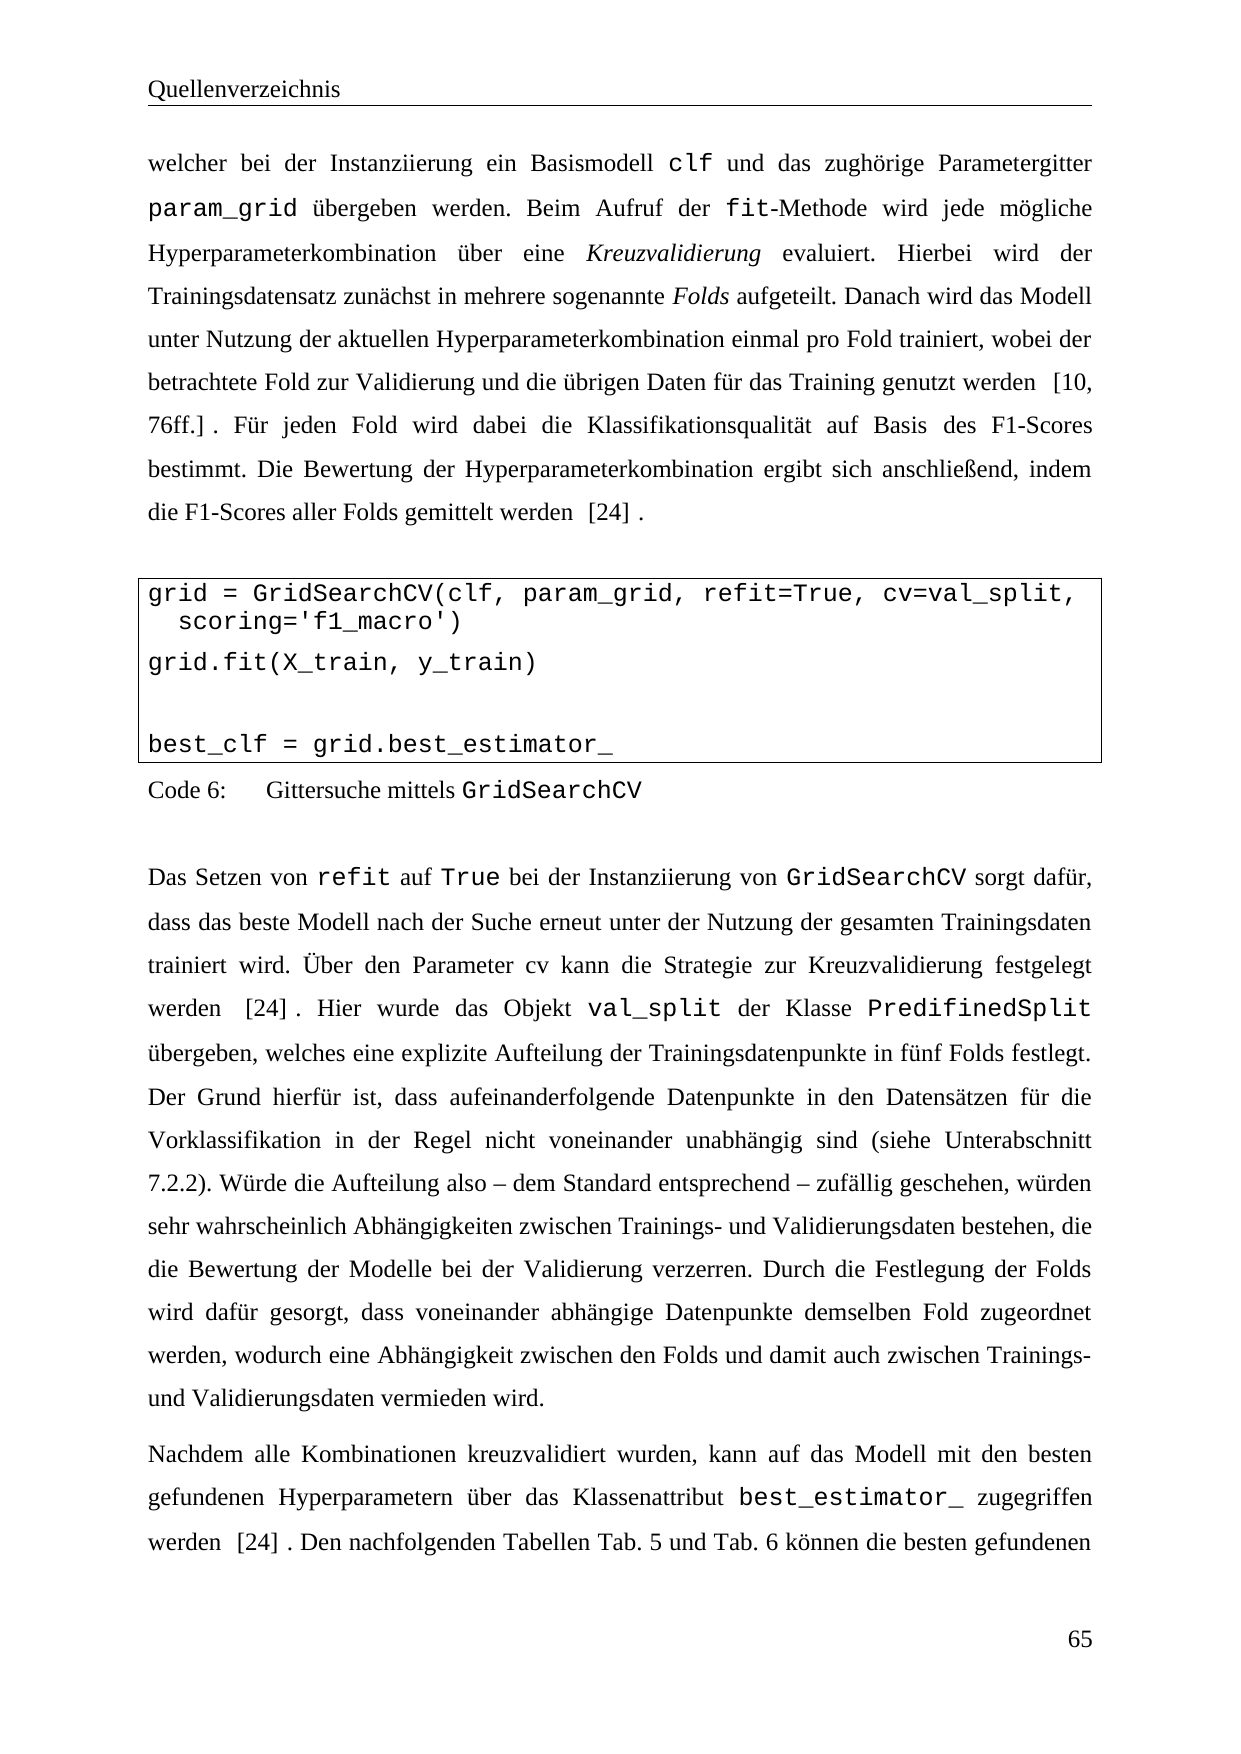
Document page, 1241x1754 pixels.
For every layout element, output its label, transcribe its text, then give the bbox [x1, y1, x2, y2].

text Das Setzen von refit auf True bei der Instanziierung von GridSearchCV sorgt dafür, dass das beste Modell nach der Suche erneut unter der Nutzung der gesamten Trainingsdaten trainiert wird. Über den Parameter cv kann die Strategie zur Kreuzvalidierung festgelegt werden . Hier wurde das Objekt val_split der Klasse PredifinedSplit übergeben, welches eine explizite Aufteilung der Trainingsdatenpunkte in fünf Folds festlegt. Der Grund hierfür ist, dass aufeinanderfolgende Datenpunkte in den Datensätzen für die Vorklassifikation in der Regel nicht voneinander unabhängig sind (siehe Unterabschnitt 7.2.2). Würde die Aufteilung also – dem Standard entsprechend – zufällig geschehen, würden sehr wahrscheinlich Abhängigkeiten zwischen Trainings- und Validierungsdaten bestehen, die die Bewertung der Modelle bei der Validierung verzerren. Durch die Festlegung der Folds wird dafür gesorgt, dass voneinander abhängige Datenpunkte demselben Fold zugeordnet werden, wodurch eine Abhängigkeit zwischen den Folds und damit auch zwischen Trainings- und Validierungsdaten vermieden wird. [148, 862, 1092, 1412]
text scoring='f1_macro') [148, 609, 1092, 637]
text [148, 1439, 1092, 1556]
text best_clf = grid.best_estimator_ [139, 728, 1101, 762]
text grid = GridSearchCV(clf, param_grid, refit=True, cv=val_split, [139, 579, 1101, 609]
text grid.fit(X_train, y_train) [139, 647, 1101, 678]
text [148, 148, 1092, 526]
